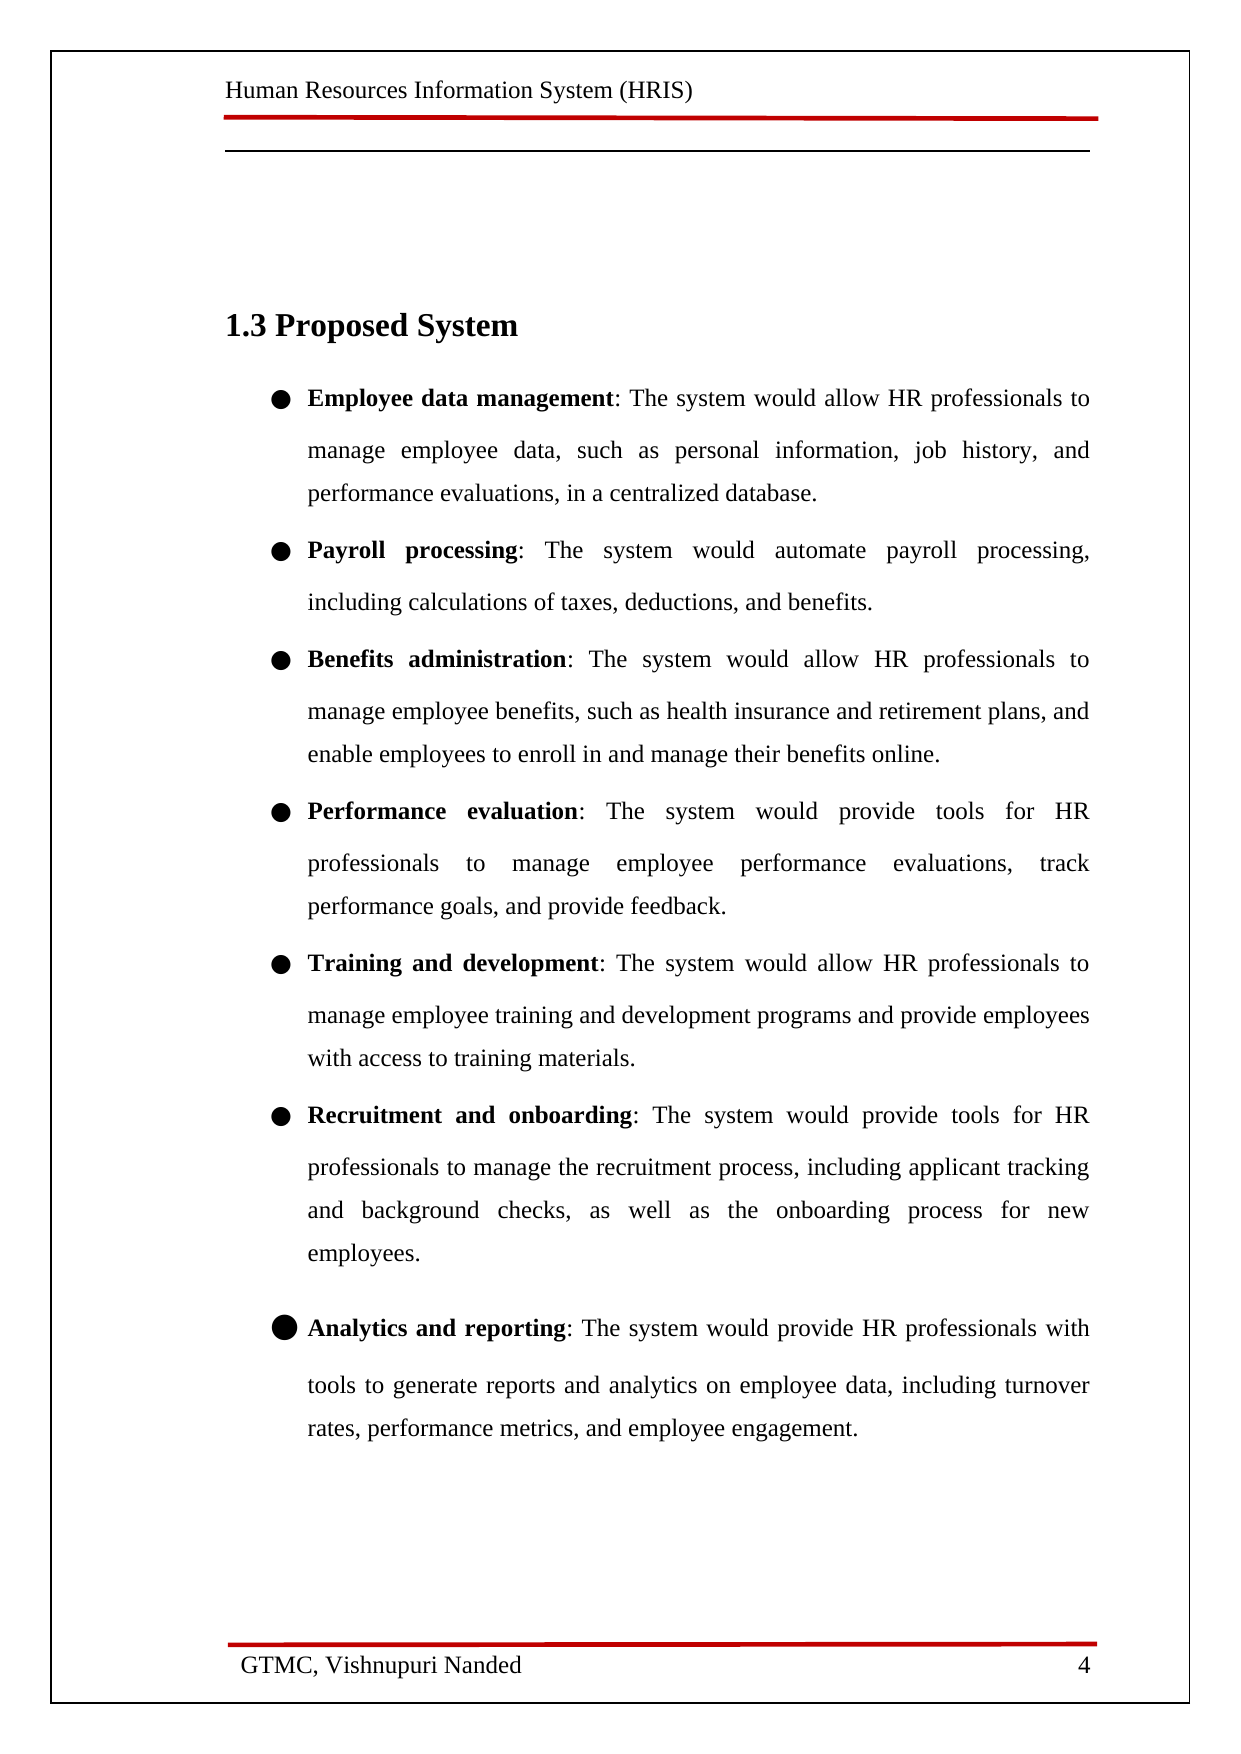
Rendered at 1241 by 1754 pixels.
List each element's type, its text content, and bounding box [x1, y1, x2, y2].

list Recruitment and onboarding: The system would provide tools for HR professionals to manage the recruitment process, including applicant tracking and background checks, as well as the onboarding process for new employees. [270, 1086, 1090, 1267]
list Training and development: The system would allow HR professionals to manage employee training and development programs and provide employees with access to training materials. [270, 934, 1090, 1072]
list Benefits administration: The system would allow HR professionals to manage employee benefits, such as health insurance and retirement plans, and enable employees to enroll in and manage their benefits online. [270, 630, 1090, 768]
text 1.3 Proposed System [225, 305, 1090, 343]
list Employee data management: The system would allow HR professionals to manage employee data, such as personal information, job history, and performance evaluations, in a centralized database. [270, 370, 1090, 507]
list Analytics and reporting: The system would provide HR professionals with tools to generate reports and analytics on employee data, including turnover rates, performance metrics, and employee engagement. [270, 1287, 1090, 1442]
list Performance evaluation: The system would provide tools for HR professionals to manage employee performance evaluations, track performance goals, and provide feedback. [270, 782, 1090, 920]
list Payroll processing: The system would automate payroll processing, including calculations of taxes, deductions, and benefits. [270, 522, 1090, 616]
